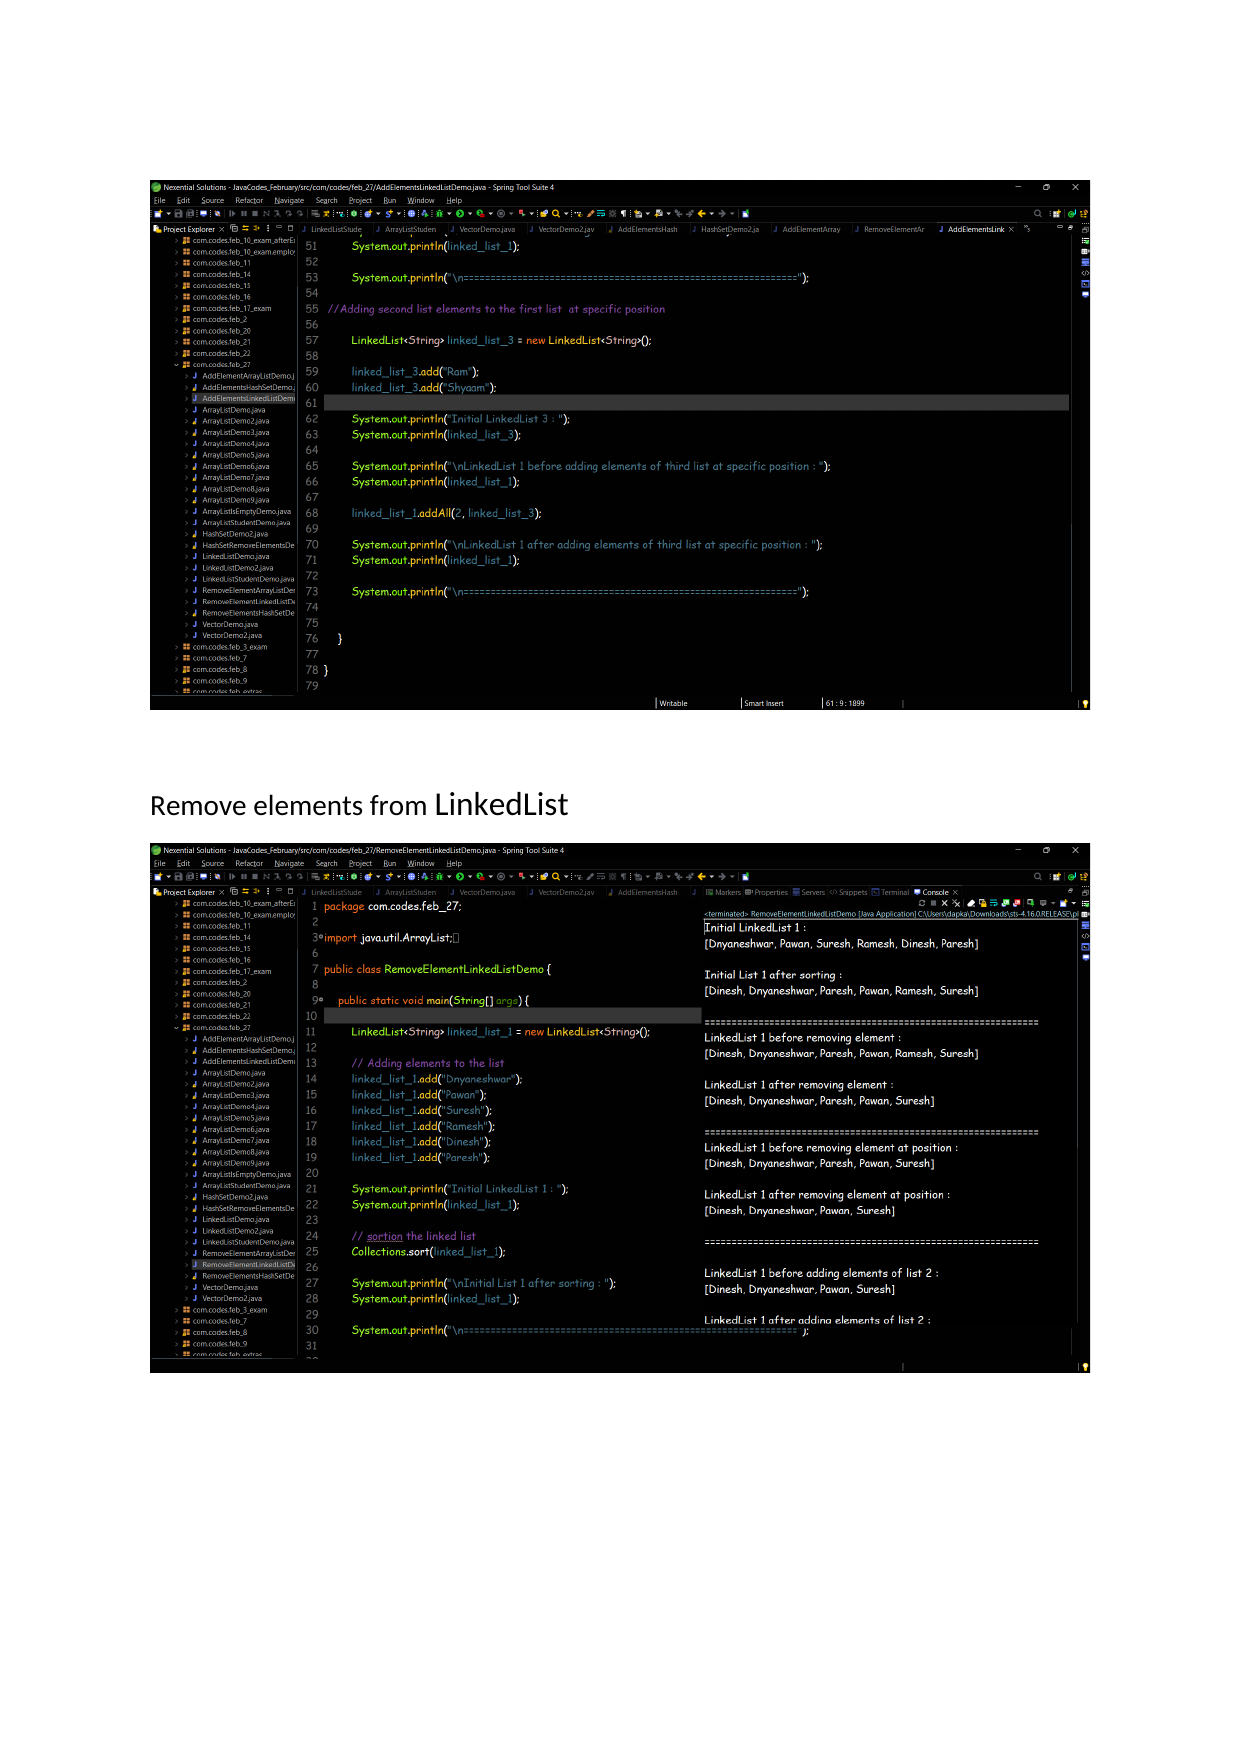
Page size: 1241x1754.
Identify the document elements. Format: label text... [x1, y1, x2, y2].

picture [150, 843, 1091, 1373]
picture [150, 180, 1091, 710]
text Remove elements from LinkedList [150, 783, 1090, 824]
